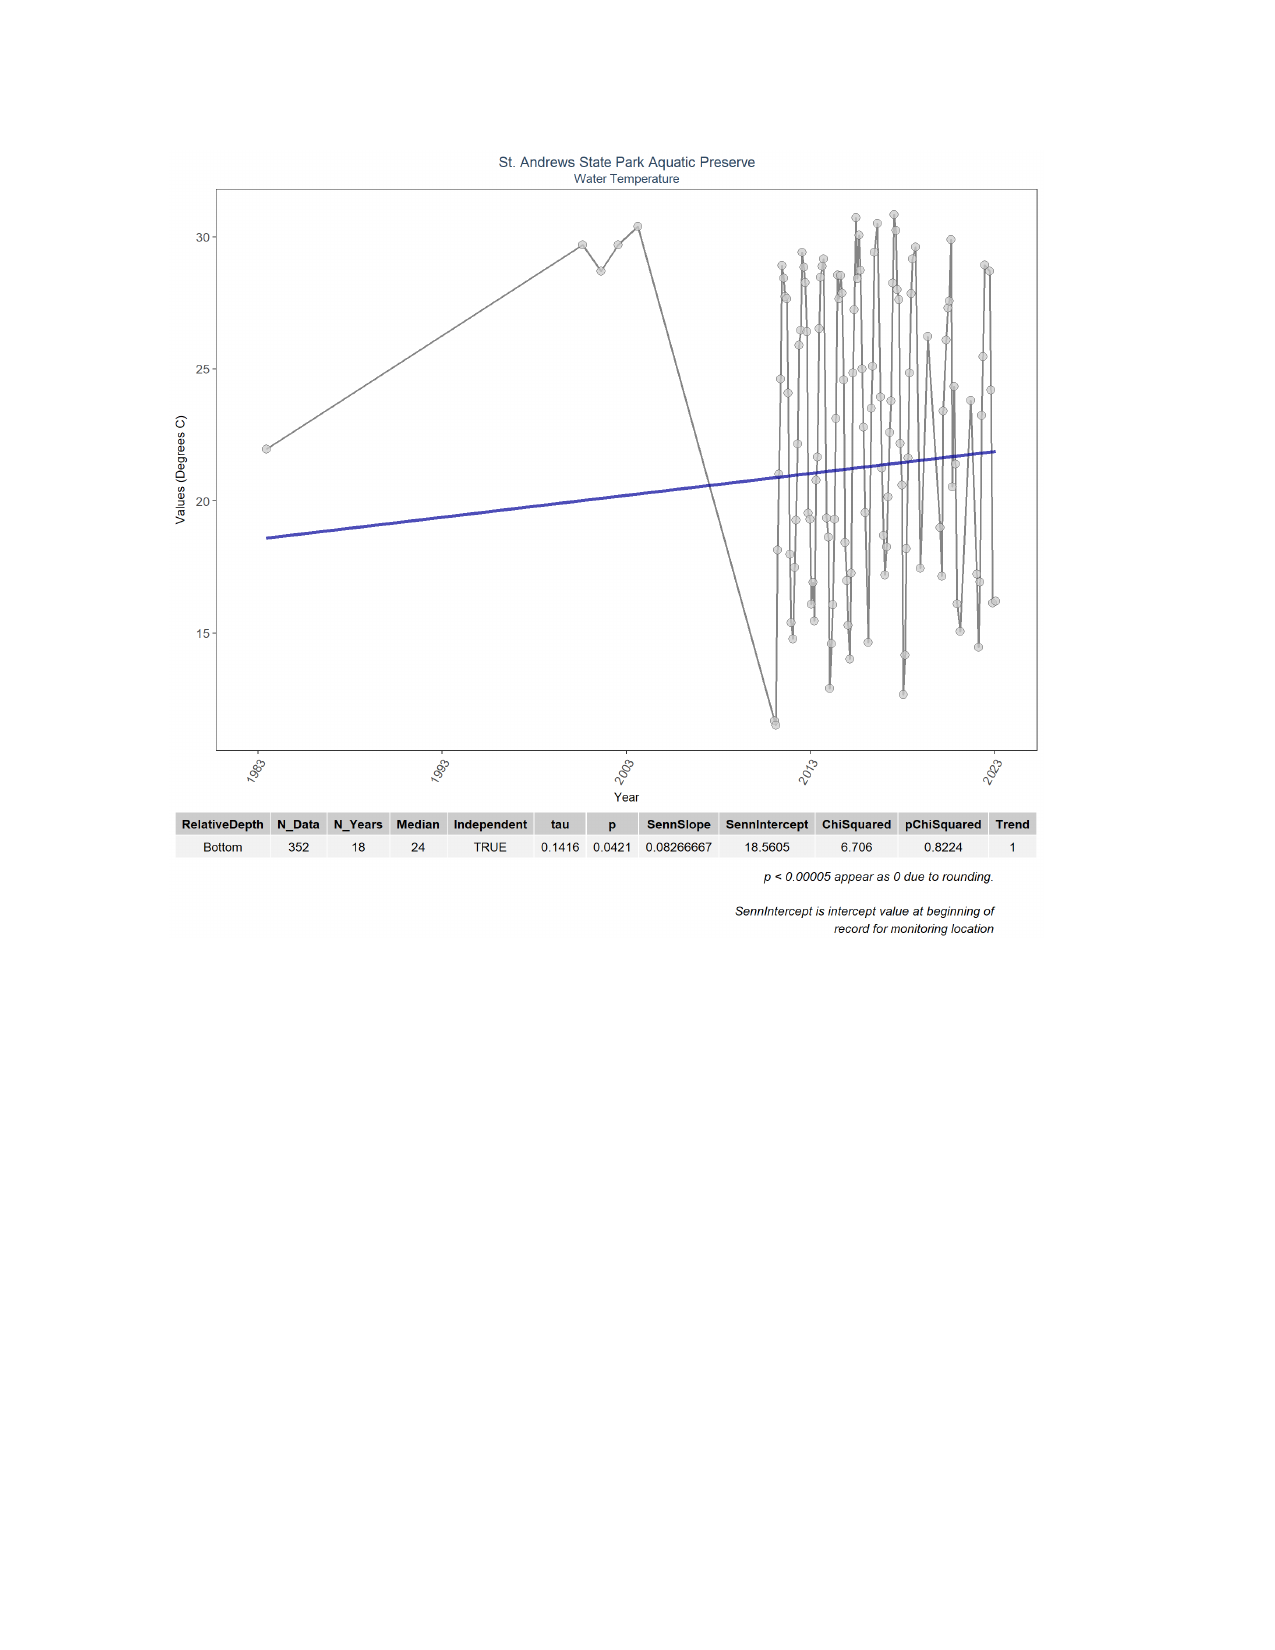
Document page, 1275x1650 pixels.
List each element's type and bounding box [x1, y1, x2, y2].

picture [168, 150, 1044, 938]
